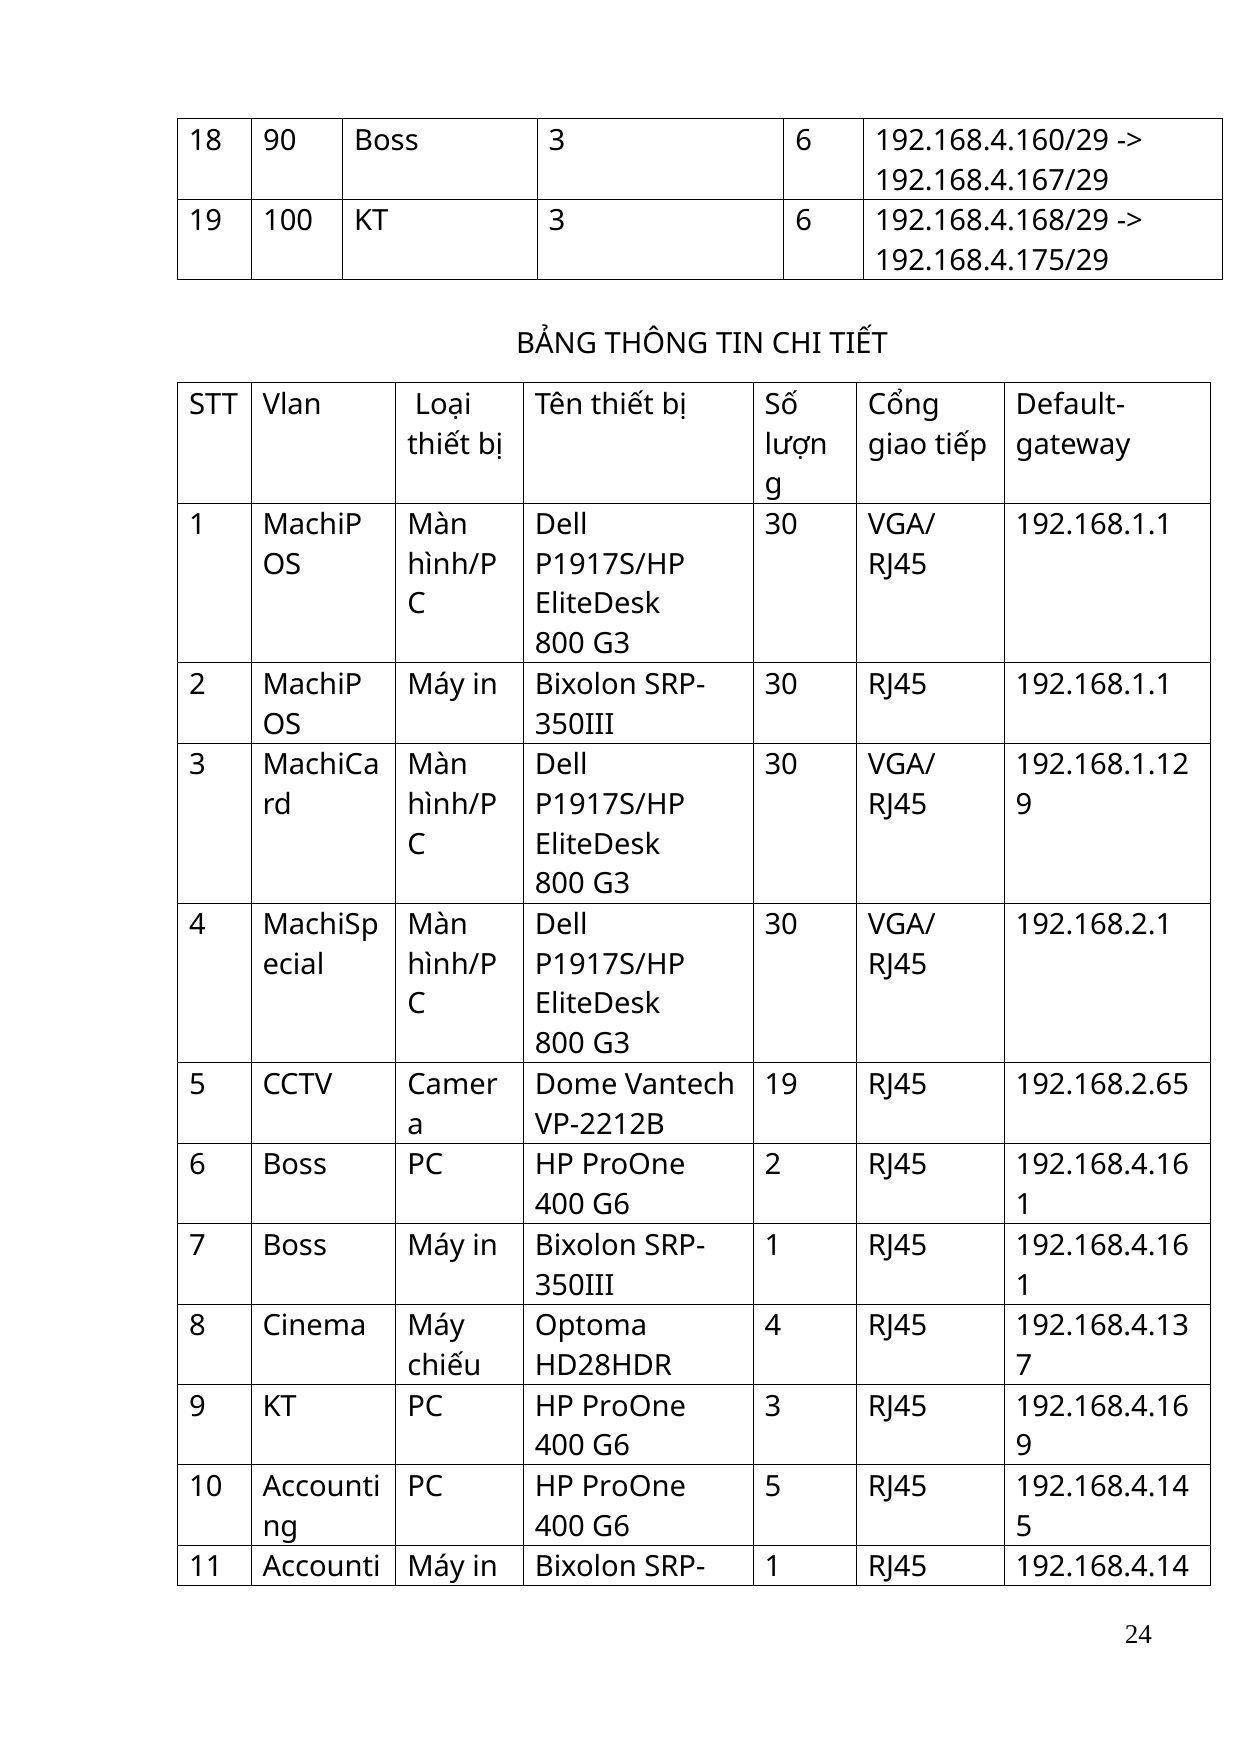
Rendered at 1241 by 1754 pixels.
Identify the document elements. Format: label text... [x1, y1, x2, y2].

table_cell Bixolon SRP-350III [524, 1224, 753, 1303]
table_cell Dome Vantech VP-2212B [524, 1063, 753, 1143]
table_cell 192.168.4.161 [1005, 1224, 1210, 1303]
table_cell 9 [178, 1385, 251, 1464]
table_cell RJ45 [857, 1385, 1004, 1464]
table_cell Máy in [396, 663, 523, 743]
table_cell Accounting [252, 1465, 395, 1545]
table_cell Boss [252, 1224, 395, 1303]
table_cell Cinema [252, 1305, 395, 1384]
table_cell 192.168.4.160/29 -> 192.168.4.167/29 [864, 119, 1222, 198]
table_cell 6 [178, 1144, 251, 1223]
table_cell PC [396, 1385, 523, 1464]
table_cell 1 [178, 504, 251, 662]
table_cell Bixolon SRP-350III [524, 663, 753, 743]
table_cell 192.168.4.169 [1005, 1385, 1210, 1464]
table_cell Màn hình/PC [396, 904, 523, 1062]
table_cell 4 [754, 1305, 856, 1384]
table_cell 192.168.2.65 [1005, 1063, 1210, 1143]
table_cell 192.168.4.137 [1005, 1305, 1210, 1384]
table_cell Máy in [396, 1546, 523, 1585]
table_cell Boss [252, 1144, 395, 1223]
table_cell 30 [754, 663, 856, 743]
table_header Default- gateway [1005, 383, 1210, 502]
table_cell 3 [754, 1385, 856, 1464]
table_cell 192.168.1.1 [1005, 663, 1210, 743]
table_cell RJ45 [857, 663, 1004, 743]
table_cell HP ProOne 400 G6 [524, 1465, 753, 1545]
table_cell 192.168.4.145 [1005, 1465, 1210, 1545]
table_cell Máy in [396, 1224, 523, 1303]
table_cell 192.168.4.161 [1005, 1144, 1210, 1223]
table_cell 3 [538, 119, 783, 198]
table_cell 8 [178, 1305, 251, 1384]
table_cell MachiCard [252, 744, 395, 902]
table_header Tên thiết bị [524, 383, 753, 502]
table_cell 192.168.2.1 [1005, 904, 1210, 1062]
table_header Loại thiết bị [396, 383, 523, 502]
list BẢNG THÔNG TIN CHI TIẾT [252, 323, 1152, 362]
table_cell Dell P1917S/HP EliteDesk 800 G3 [524, 904, 753, 1062]
table_cell 4 [178, 904, 251, 1062]
table_cell Bixolon SRP-350III [524, 1546, 753, 1585]
table_cell Optoma HD28HDR [524, 1305, 753, 1384]
table_cell 1 [754, 1224, 856, 1303]
table_cell RJ45 [857, 1465, 1004, 1545]
table_cell 10 [178, 1465, 251, 1545]
table_cell Máy chiếu [396, 1305, 523, 1384]
table_cell VGA/RJ45 [857, 504, 1004, 662]
table_cell KT [252, 1385, 395, 1464]
table_cell Camera [396, 1063, 523, 1143]
table_cell MachiPOS [252, 663, 395, 743]
table_cell Boss [343, 119, 537, 198]
table_cell 3 [538, 200, 783, 279]
table_cell CCTV [252, 1063, 395, 1143]
table_header Vlan [252, 383, 395, 502]
table_cell PC [396, 1144, 523, 1223]
table_cell 6 [784, 119, 863, 198]
table_header Cổng giao tiếp [857, 383, 1004, 502]
table_cell HP ProOne 400 G6 [524, 1385, 753, 1464]
table_cell HP ProOne 400 G6 [524, 1144, 753, 1223]
table_cell 192.168.1.129 [1005, 744, 1210, 902]
table_cell MachiSpecial [252, 904, 395, 1062]
table_header Số lượng [754, 383, 856, 502]
table_cell Accounting [252, 1546, 395, 1585]
table_cell RJ45 [857, 1546, 1004, 1585]
table_cell 6 [784, 200, 863, 279]
table_cell 19 [178, 200, 251, 279]
table_cell 5 [754, 1465, 856, 1545]
table_cell 18 [178, 119, 251, 198]
table_cell 30 [754, 904, 856, 1062]
table_cell Màn hình/PC [396, 504, 523, 662]
table_cell RJ45 [857, 1224, 1004, 1303]
table_cell Màn hình/PC [396, 744, 523, 902]
table_cell 100 [252, 200, 342, 279]
table_cell 30 [754, 504, 856, 662]
table_cell 192.168.4.168/29 -> 192.168.4.175/29 [864, 200, 1222, 279]
table_header STT [178, 383, 251, 502]
table_cell VGA/RJ45 [857, 744, 1004, 902]
table_cell 11 [178, 1546, 251, 1585]
table_cell PC [396, 1465, 523, 1545]
table_cell 2 [754, 1144, 856, 1223]
table_cell 30 [754, 744, 856, 902]
table_cell 192.168.4.145 [1005, 1546, 1210, 1585]
table_cell 7 [178, 1224, 251, 1303]
table_cell VGA/RJ45 [857, 904, 1004, 1062]
table_cell RJ45 [857, 1144, 1004, 1223]
table_cell 2 [178, 663, 251, 743]
table_cell 1 [754, 1546, 856, 1585]
table_cell KT [343, 200, 537, 279]
table_cell 90 [252, 119, 342, 198]
table_cell RJ45 [857, 1305, 1004, 1384]
table_cell 192.168.1.1 [1005, 504, 1210, 662]
table_cell 19 [754, 1063, 856, 1143]
table_cell Dell P1917S/HP EliteDesk 800 G3 [524, 744, 753, 902]
table_cell Dell P1917S/HP EliteDesk 800 G3 [524, 504, 753, 662]
table_cell RJ45 [857, 1063, 1004, 1143]
table_cell 5 [178, 1063, 251, 1143]
table_cell MachiPOS [252, 504, 395, 662]
table_cell 3 [178, 744, 251, 902]
